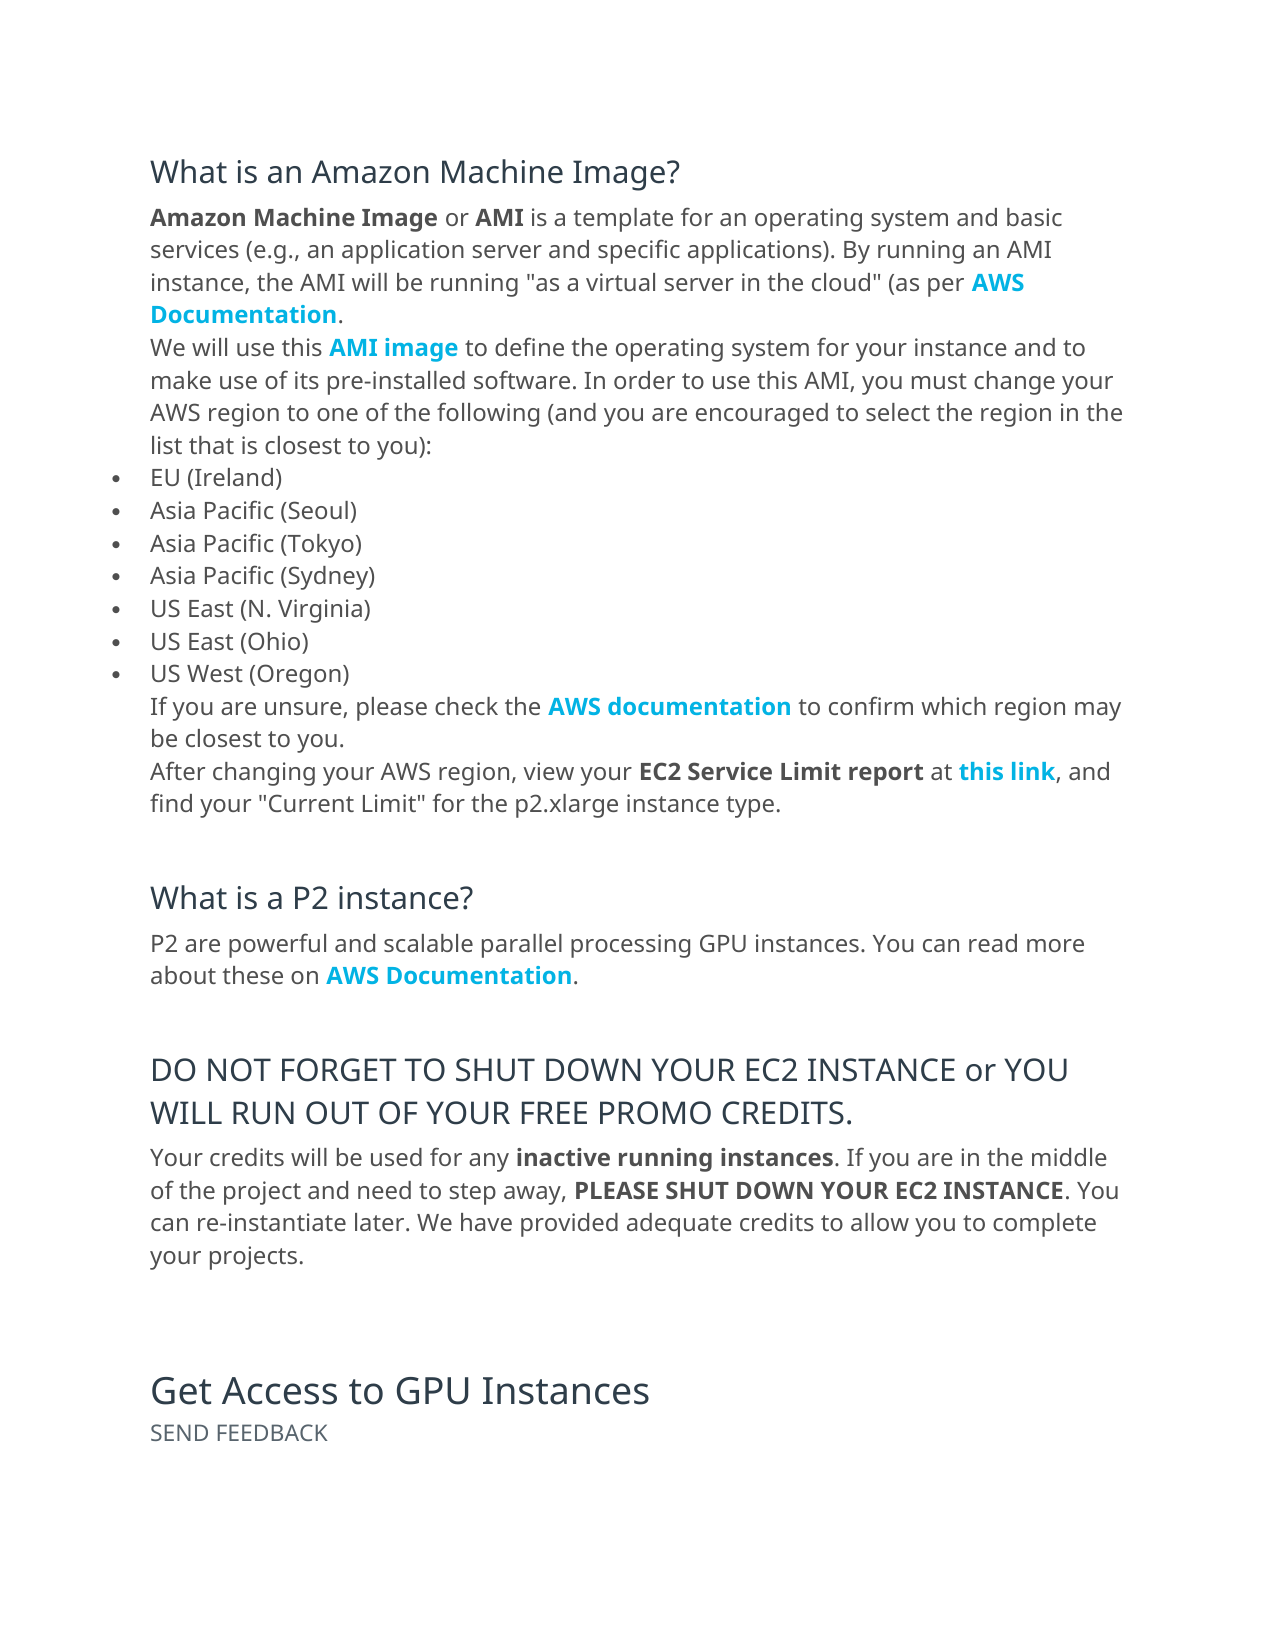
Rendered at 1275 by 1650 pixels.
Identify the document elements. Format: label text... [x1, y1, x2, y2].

list US West (Oregon) [112, 657, 1125, 689]
subtitle DO NOT FORGET TO SHUT DOWN YOUR EC2 INSTANCE or YOU WILL RUN OUT OF YOUR FREE PROMO CREDITS. [150, 1048, 1125, 1133]
text Amazon Machine Image or AMI is a template for an operating system and basic services (e.g., an application server and specific applications). By running an AMI instance, the AMI will be running "as a virtual server in the cloud" (as per AWS Documentation. [150, 200, 1125, 331]
text We will use this AMI image to define the operating system for your instance and to make use of its pre-installed software. In order to use this AMI, you must change your AWS region to one of the following (and you are encouraged to select the region in the list that is closest to you): [150, 331, 1125, 461]
subtitle What is a P2 instance? [150, 876, 1125, 919]
text If you are unsure, please check the AWS documentation to confirm which region may be closest to you. After changing your AWS region, view your EC2 Service Limit report at this link, and find your "Current Limit" for the p2.xlarge instance type. [150, 689, 1125, 820]
subtitle Get Access to GPU Instances [150, 1364, 1125, 1415]
list US East (N. Virginia) [112, 592, 1125, 624]
list Asia Pacific (Tokyo) [112, 526, 1125, 559]
list US East (Ohio) [112, 624, 1125, 657]
list EU (Ireland) [112, 461, 1125, 494]
text SEND FEEDBACK [150, 1415, 1125, 1448]
list Asia Pacific (Seoul) [112, 494, 1125, 526]
subtitle What is an Amazon Machine Image? [150, 150, 1125, 193]
text Your credits will be used for any inactive running instances. If you are in the middle of the project and need to step away, PLEASE SHUT DOWN YOUR EC2 INSTANCE. You can re-instantiate later. We have provided adequate credits to allow you to complete your projects. [150, 1141, 1125, 1271]
list Asia Pacific (Sydney) [112, 559, 1125, 592]
text P2 are powerful and scalable parallel processing GPU instances. You can read more about these on AWS Documentation. [150, 927, 1125, 992]
